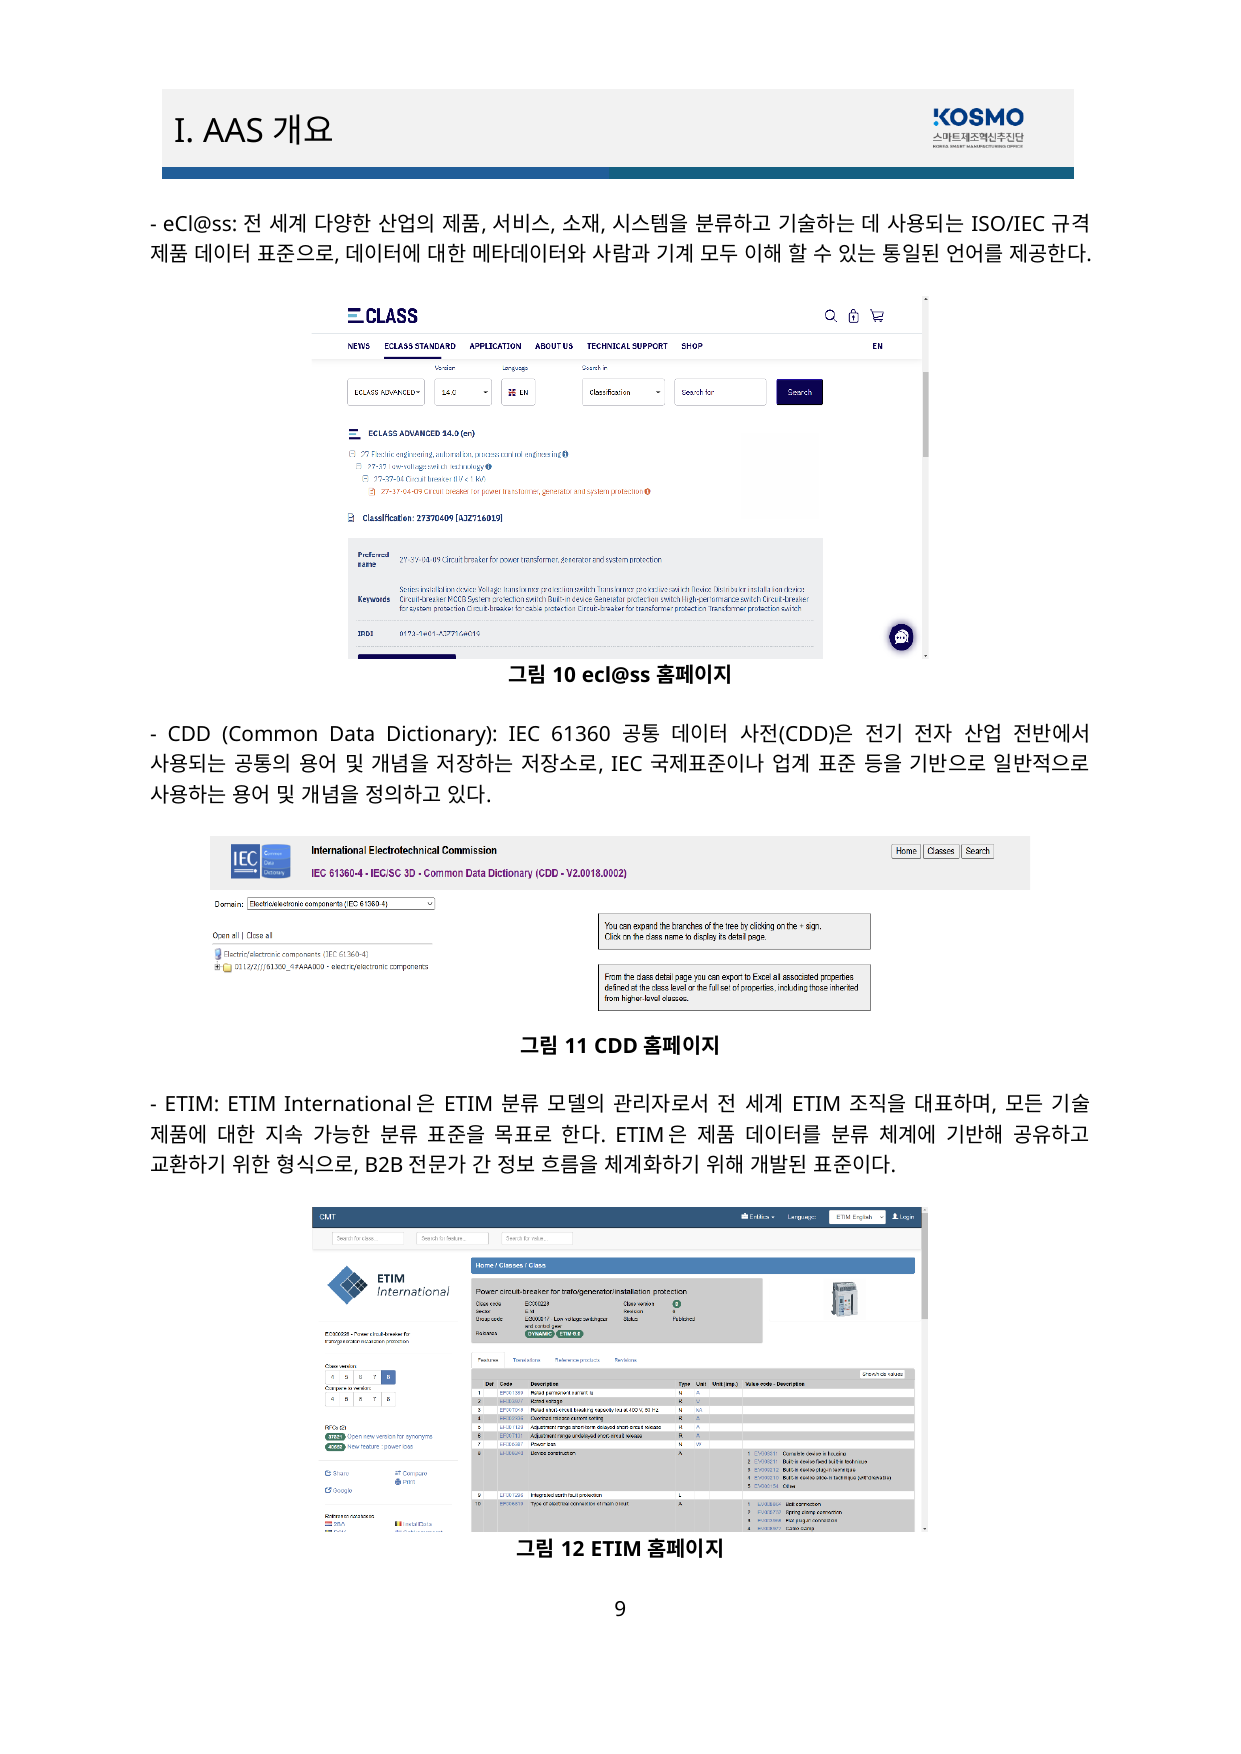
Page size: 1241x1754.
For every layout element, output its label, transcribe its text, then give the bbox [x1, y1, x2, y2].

picture [933, 108, 1024, 148]
picture [311, 296, 929, 659]
text - eCl@ss: 전 세계 다양한 산업의 제품, 서비스, 소재, 시스템을 분류하고 기술하는 데 사용되는 ISO/IEC 규격 제품 데이터 표준으로, 데이터에 대한 메타데이터와 사람과 기계 모두 이해 할 수 있는 통일된 언어를 제공한다. [150, 207, 1090, 268]
picture [312, 1207, 928, 1532]
text - ETIM: ETIM International은 ETIM 분류 모델의 관리자로서 전 세계 ETIM 조직을 대표하며, 모든 기술 제품에 대한 지속 가능한 분류 표준을 목표로 한다. ETIM은 제품 데이터를 분류 체계에 기반해 공유하고 교환하기 위한 형식으로, B2B 전문가 간 정보 흐름을 체계화하기 위해 개발된 표준이다. [150, 1059, 1090, 1179]
text - CDD (Common Data Dictionary): IEC 61360 공통 데이터 사전(CDD)은 전기 전자 산업 전반에서 사용되는 공통의 용어 및 개념을 저장하는 저장소로, IEC 국제표준이나 업계 표준 등을 기반으로 일반적으로 사용하는 용어 및 개념을 정의하고 있다. [150, 717, 1090, 808]
picture [210, 836, 1031, 1029]
